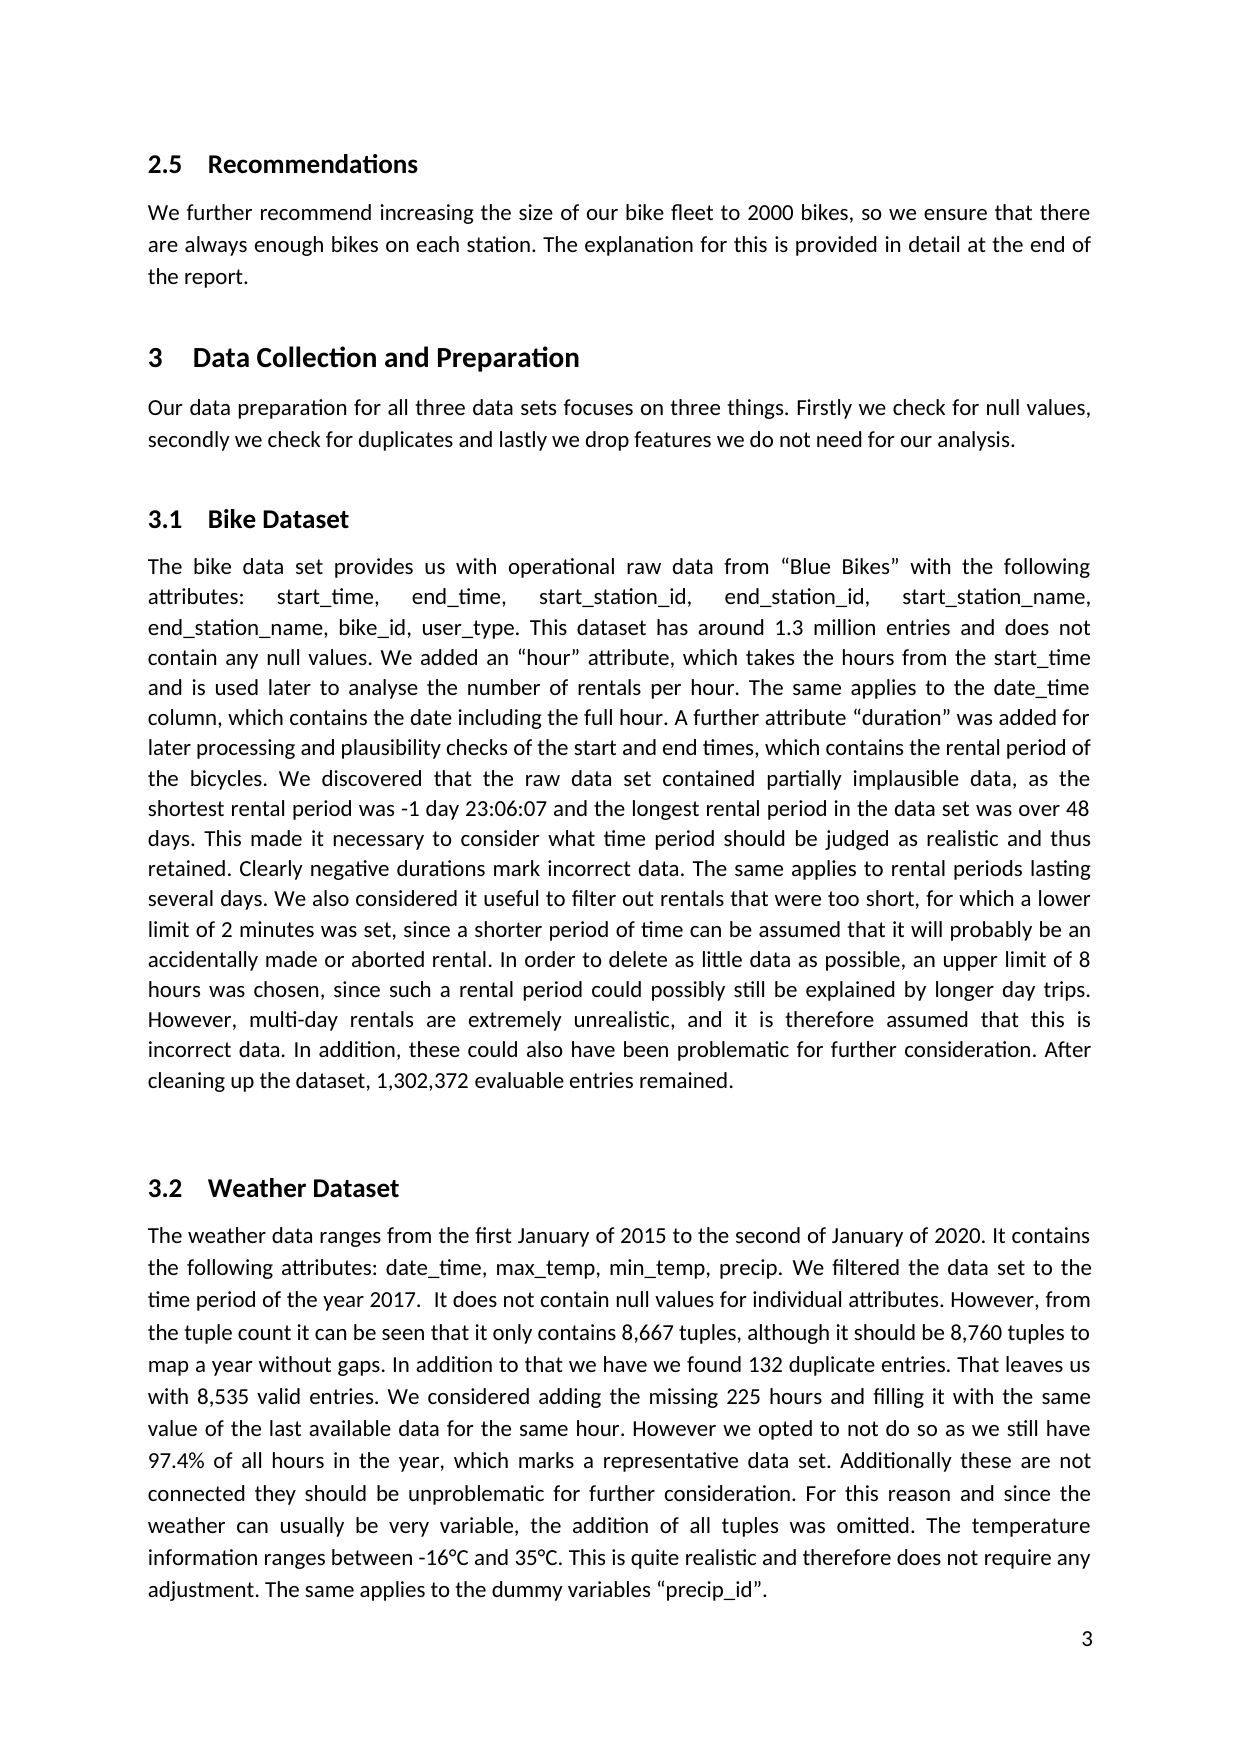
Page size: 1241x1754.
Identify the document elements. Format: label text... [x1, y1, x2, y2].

text The weather data ranges from the first January of 2015 to the second of January of 2020. It contains the following attributes: date_time, max_temp, min_temp, precip. We filtered the data set to the time period of the year 2017. It does not contain null values for individual attributes. However, from the tuple count it can be seen that it only contains 8,667 tuples, although it should be 8,760 tuples to map a year without gaps. In addition to that we have we found 132 duplicate entries. That leaves us with 8,535 valid entries. We considered adding the missing 225 hours and filling it with the same value of the last available data for the same hour. However we opted to not do so as we still have 97.4% of all hours in the year, which marks a representative data set. Additionally these are not connected they should be unproblematic for further consideration. For this reason and since the weather can usually be very variable, the addition of all tuples was omitted. The temperature information ranges between -16°C and 35°C. This is quite realistic and therefore does not require any adjustment. The same applies to the dummy variables “precip_id”. [148, 1221, 1093, 1603]
subtitle Recommendations [148, 148, 1093, 181]
subtitle Data Collection and Preparation [148, 339, 1093, 375]
text We further recommend increasing the size of our bike fleet to 2000 bikes, so we ensure that there are always enough bikes on each station. The explanation for this is provided in detail at the end of the report. [148, 198, 1093, 290]
text The bike data set provides us with operational raw data from “Blue Bikes” with the following attributes: start_time, end_time, start_station_id, end_station_id, start_station_name, end_station_name, bike_id, user_type. This dataset has around 1.3 million entries and does not contain any null values. We added an “hour” attribute, which takes the hours from the start_time and is used later to analyse the number of rentals per hour. The same applies to the date_time column, which contains the date including the full hour. A further attribute “duration” was added for later processing and plausibility checks of the start and end times, which contains the rental period of the bicycles. We discovered that the raw data set contained partially implausible data, as the shortest rental period was -1 day 23:06:07 and the longest rental period in the data set was over 48 days. This made it necessary to consider what time period should be judged as realistic and thus retained. Clearly negative durations mark incorrect data. The same applies to rental periods lasting several days. We also considered it useful to filter out rentals that were too short, for which a lower limit of 2 minutes was set, since a shorter period of time can be assumed that it will probably be an accidentally made or aborted rental. In order to delete as little data as possible, an upper limit of 8 hours was chosen, since such a rental period could possibly still be explained by longer day trips. However, multi-day rentals are extremely unrealistic, and it is therefore assumed that this is incorrect data. In addition, these could also have been problematic for further consideration. After cleaning up the dataset, 1,302,372 evaluable entries remained. [148, 552, 1093, 1094]
subtitle Weather Dataset [148, 1171, 1093, 1204]
subtitle Bike Dataset [148, 502, 1093, 535]
text Our data preparation for all three data sets focuses on three things. Firstly we check for null values, secondly we check for duplicates and lastly we drop features we do not need for our analysis. [148, 393, 1093, 453]
